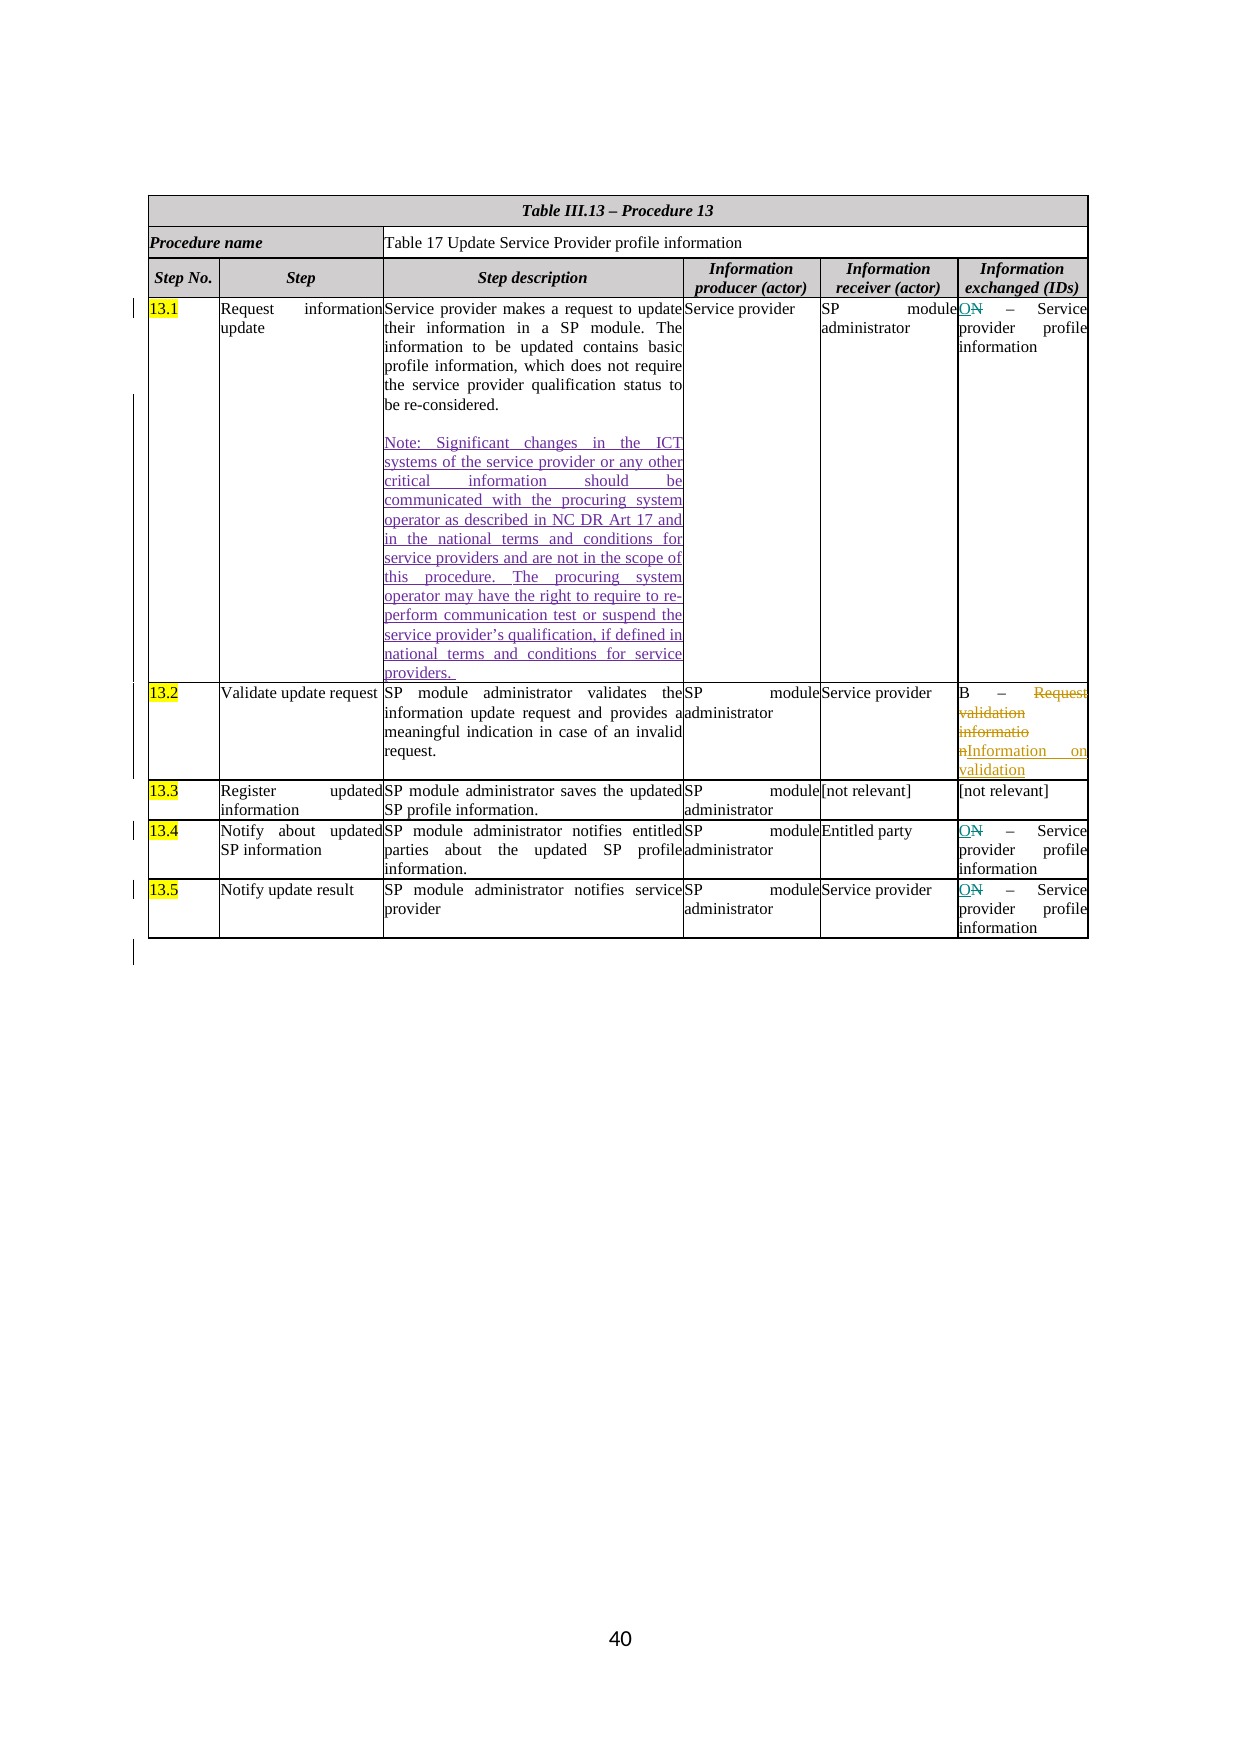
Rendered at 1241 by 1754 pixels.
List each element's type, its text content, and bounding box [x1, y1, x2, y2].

table_cell Service provider [821, 880, 957, 937]
table_cell Step [220, 259, 383, 297]
table_cell Table Update Service Provider profile information [384, 227, 1087, 257]
table_cell Notify update result [220, 880, 383, 937]
table_cell [not relevant] [959, 781, 1087, 819]
table_cell SP module administrator [684, 781, 820, 819]
table_cell Procedure name [149, 227, 383, 257]
table_cell – Service provider profile information [959, 298, 1087, 682]
table_cell 13.5 [149, 880, 219, 937]
table_cell Validate update request [220, 683, 383, 779]
table_cell Information receiver (actor) [821, 259, 957, 297]
table_cell – Service provider profile information [959, 821, 1087, 878]
table_cell 13.4 [149, 821, 219, 878]
table_cell SP module administrator [684, 683, 820, 779]
table_cell SP module administrator notifies service provider [384, 880, 683, 937]
table_cell Information producer (actor) [684, 259, 820, 297]
table_header Table III.13 – Procedure 13 [149, 196, 1087, 226]
table_cell Service provider [684, 298, 820, 682]
table_cell Entitled party [821, 821, 957, 878]
table_cell Notify about updated SP information [220, 821, 383, 878]
table_cell SP module administrator notifies entitled parties about the updated SP profile information. [384, 821, 683, 878]
table_cell SP module administrator [684, 880, 820, 937]
table_cell B – [959, 683, 1087, 779]
table_cell Request information update [220, 298, 383, 682]
table_cell Step No. [149, 259, 219, 297]
table_cell SP module administrator [684, 821, 820, 878]
table_cell – Service provider profile information [959, 880, 1087, 937]
table_cell 13.1 [149, 298, 219, 682]
table_cell Step description [384, 259, 683, 297]
table_cell SP module administrator validates the information update request and provides a meaningful indication in case of an invalid request. [384, 683, 683, 779]
table_cell SP module administrator [821, 298, 957, 682]
table_cell Service provider [821, 683, 957, 779]
table_cell SP module administrator saves the updated SP profile information. [384, 781, 683, 819]
table_cell Register updated information [220, 781, 383, 819]
table_cell [not relevant] [821, 781, 957, 819]
table_cell 13.2 [149, 683, 219, 779]
table_cell Information exchanged (IDs) [959, 259, 1087, 297]
table_cell 13.3 [149, 781, 219, 819]
table_cell Service provider makes a request to update their information in a SP module. The information to be updated contains basic profile information, which does not require the service provider qualification status to be re-considered. [384, 298, 683, 449]
